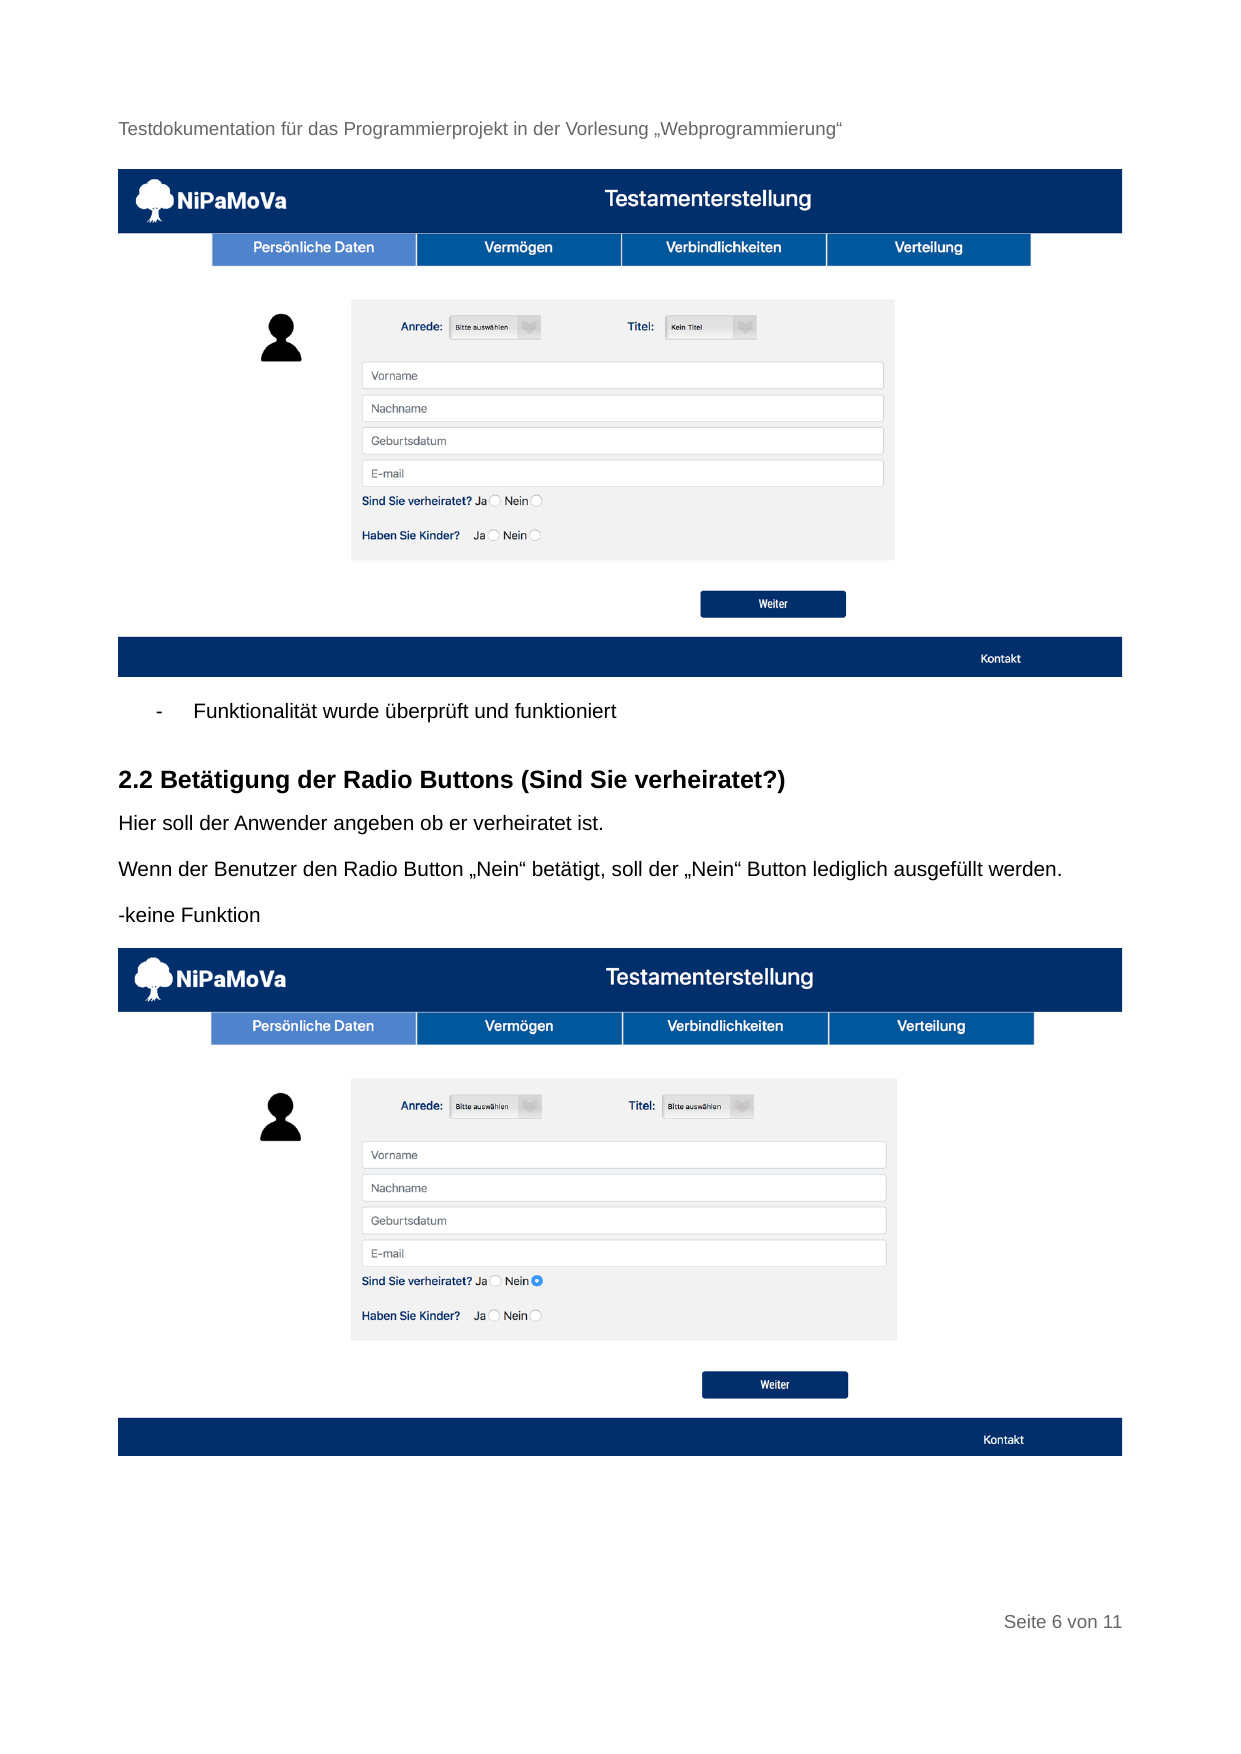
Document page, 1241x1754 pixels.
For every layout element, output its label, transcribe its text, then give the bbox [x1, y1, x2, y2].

text Hier soll der Anwender angeben ob er verheiratet ist. [118, 811, 1122, 835]
list Funktionalität wurde überprüft und funktioniert [156, 698, 1122, 722]
picture [118, 948, 1123, 1456]
text -keine Funktion [118, 903, 1122, 927]
text Wenn der Benutzer den Radio Button „Nein“ betätigt, soll der „Nein“ Button lediglich ausgefüllt werden. [118, 857, 1122, 881]
subtitle Betätigung der Radio Buttons (Sind Sie verheiratet?) [118, 765, 1122, 794]
picture [118, 169, 1123, 677]
